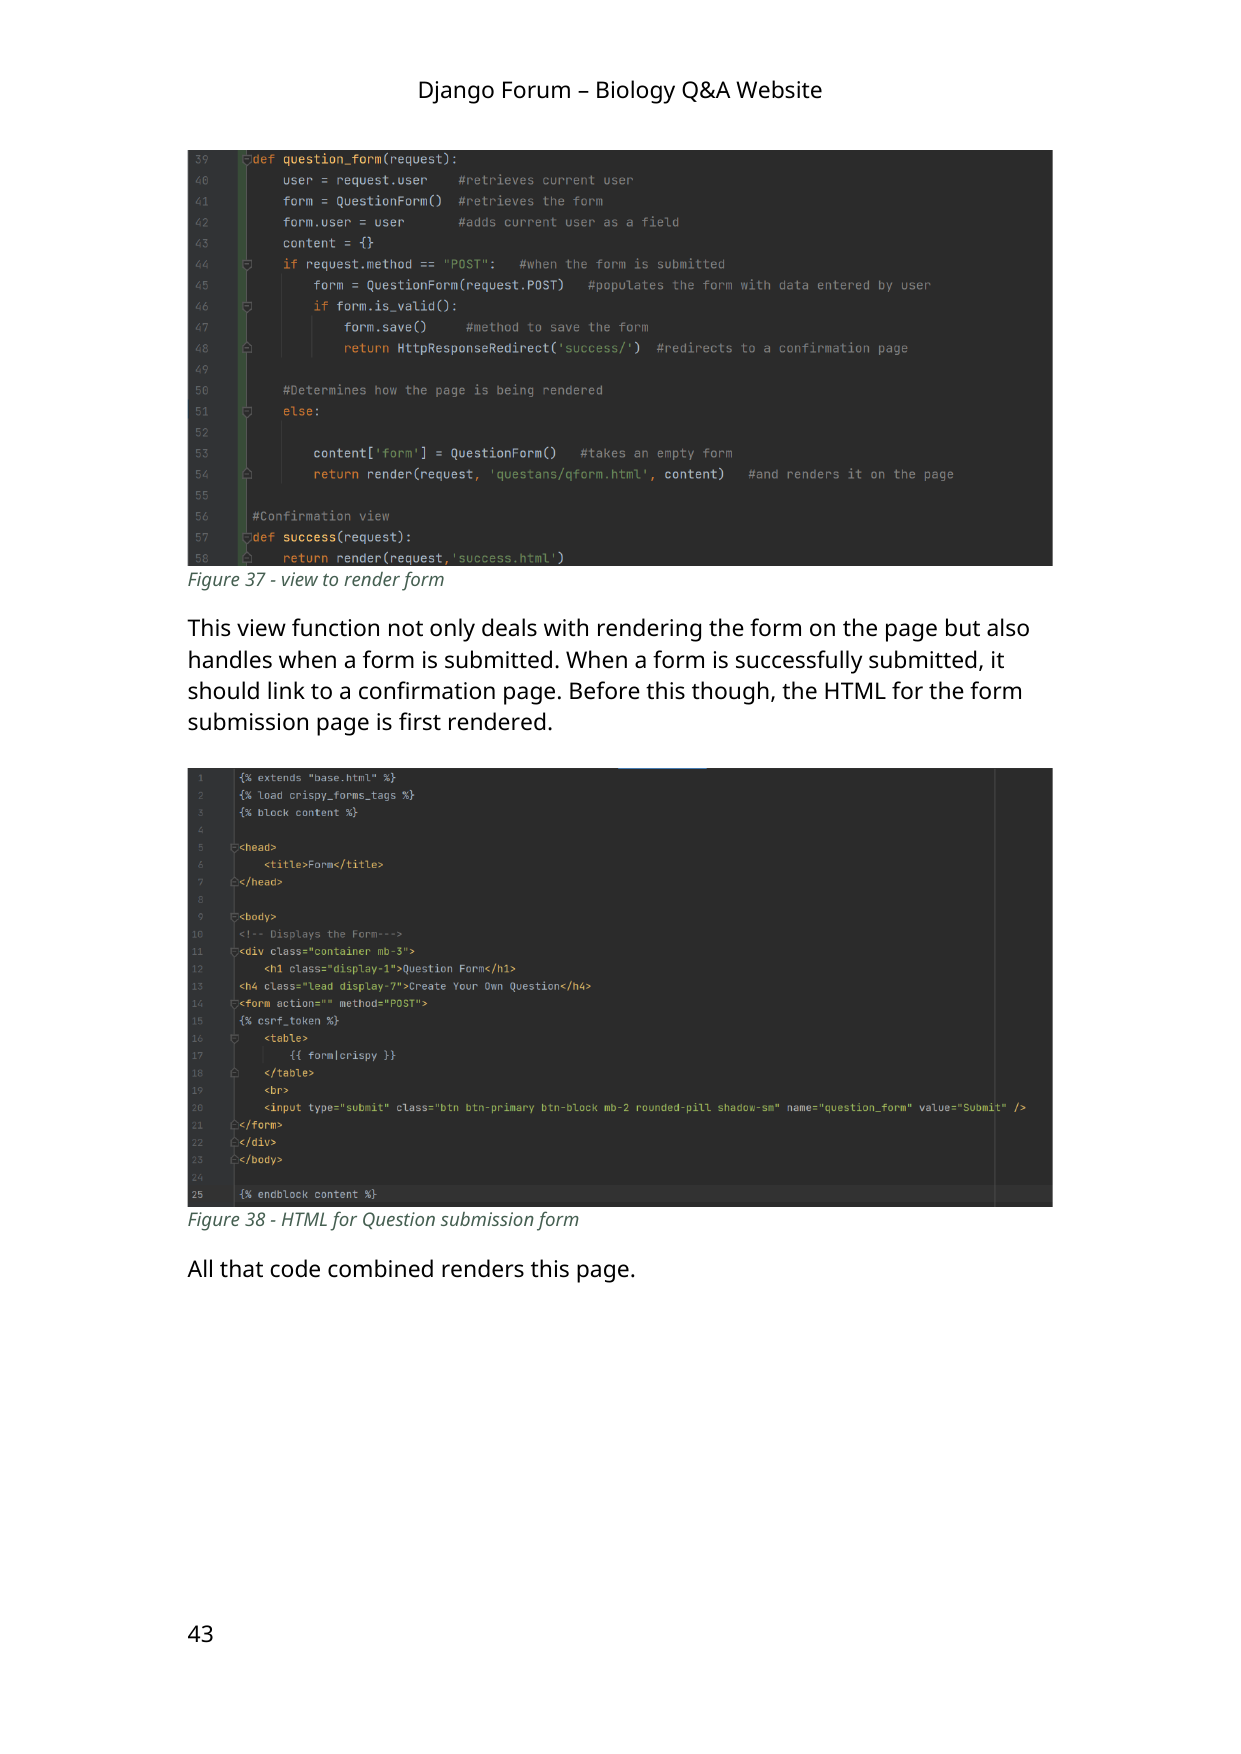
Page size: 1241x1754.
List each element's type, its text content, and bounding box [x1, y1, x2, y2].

picture [187, 150, 1053, 566]
text All that code combined renders this page. [187, 1253, 1053, 1284]
text This view function not only deals with rendering the form on the page but also handles when a form is submitted. When a form is successfully submitted, it should link to a confirmation page. Before this though, the HTML for the form submission page is first rendered. [187, 612, 1053, 737]
picture [187, 768, 1053, 1207]
